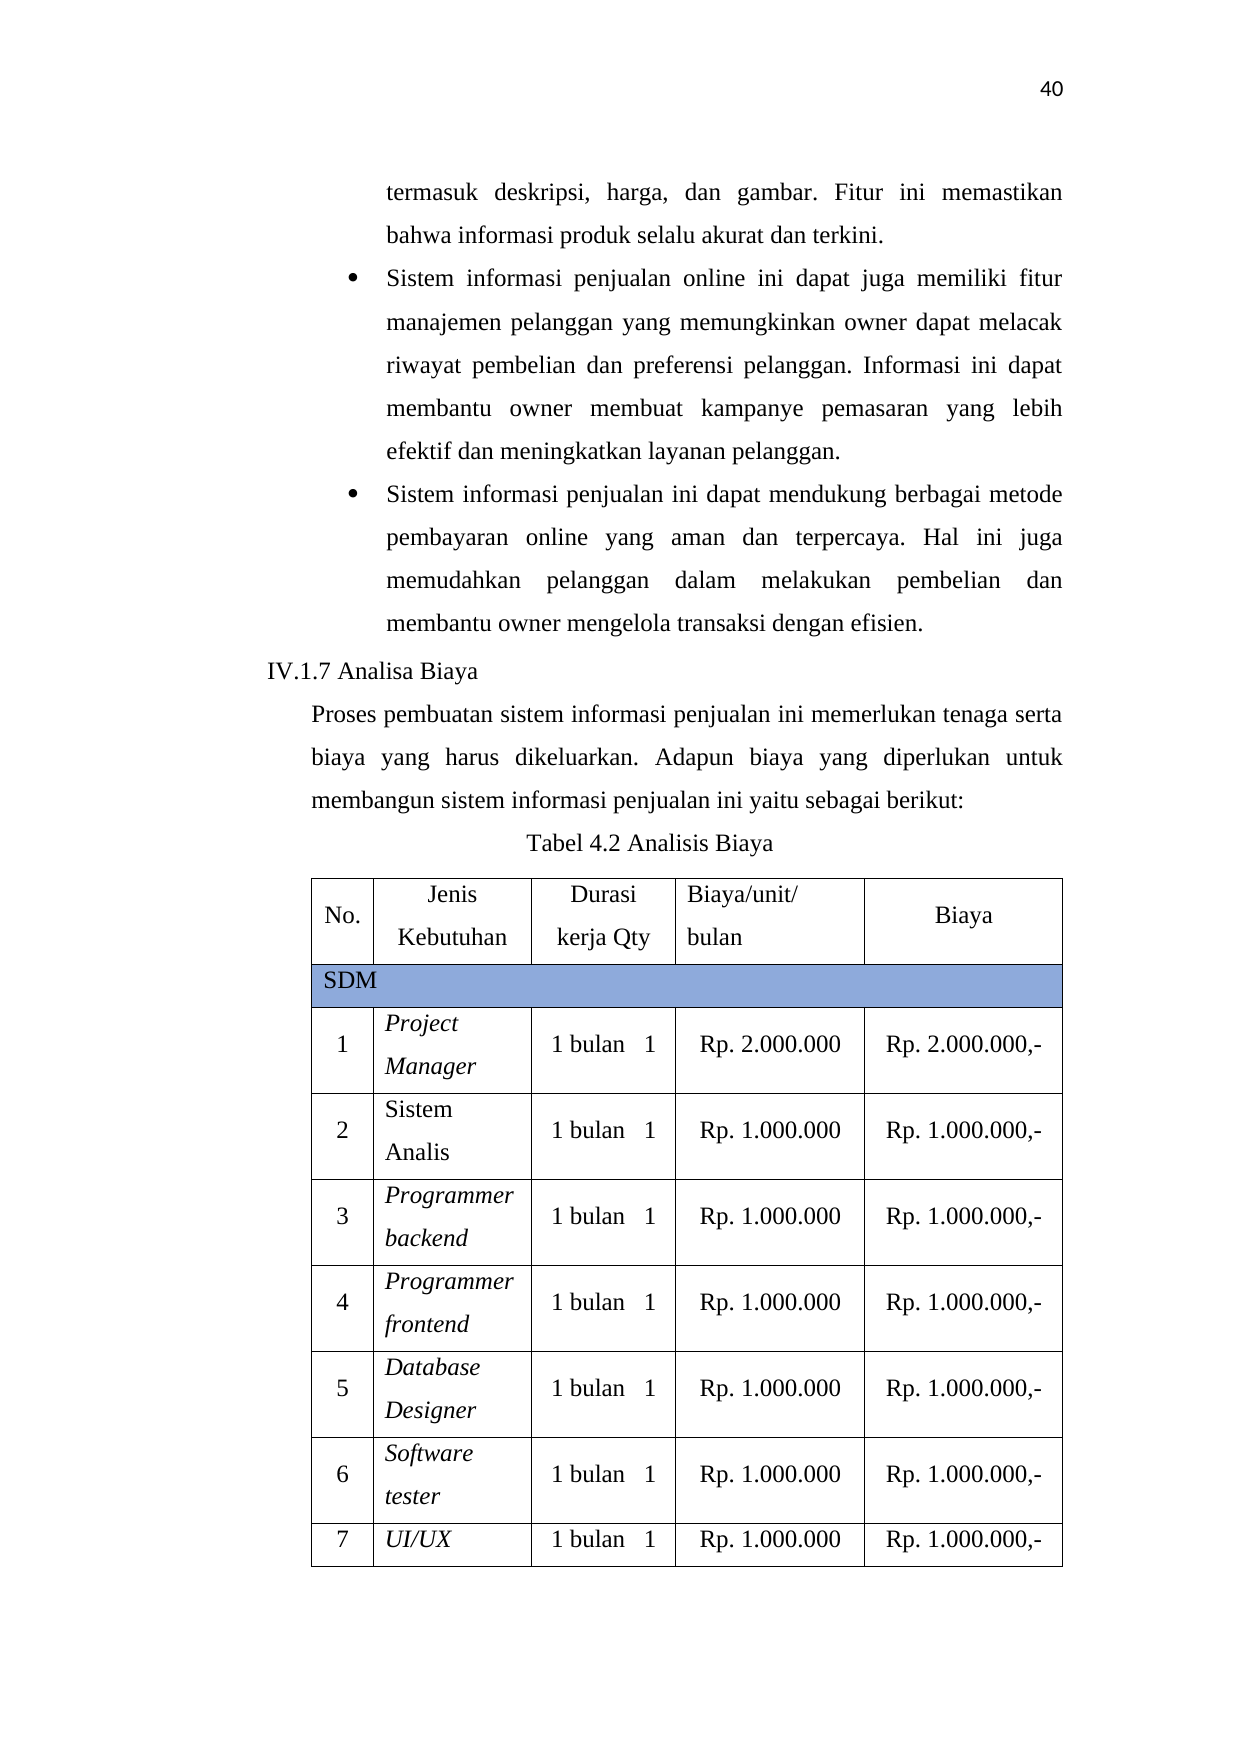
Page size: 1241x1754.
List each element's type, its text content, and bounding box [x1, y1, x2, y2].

table_cell 1 bulan 1 [532, 1180, 675, 1265]
table_cell 1 bulan 1 [532, 1352, 675, 1437]
table_cell 1 bulan 1 [532, 1524, 675, 1566]
table_cell Rp. 2.000.000 [676, 1008, 864, 1093]
table_cell 1 bulan 1 [532, 1438, 675, 1523]
table_cell 7 [312, 1524, 373, 1566]
text Tabel 4.2 Analisis Biaya [236, 828, 1063, 857]
table_header Jenis Kebutuhan [374, 879, 531, 964]
table_cell Rp. 1.000.000,- [865, 1352, 1062, 1437]
table_cell Rp. 1.000.000,- [865, 1094, 1062, 1179]
table_cell Rp. 2.000.000,- [865, 1008, 1062, 1093]
table_cell 1 [312, 1008, 373, 1093]
table_cell Rp. 1.000.000 [676, 1094, 864, 1179]
list Sistem informasi penjualan ini dapat mendukung berbagai metode pembayaran online yang aman dan terpercaya. Hal ini juga memudahkan pelanggan dalam melakukan pembelian dan membantu owner mengelola transaksi dengan efisien. [349, 479, 1063, 637]
table_header Biaya/unit/bulan [676, 879, 864, 964]
table_header Biaya [865, 879, 1062, 964]
table_cell 2 [312, 1094, 373, 1179]
table_cell Sistem Analis [374, 1094, 531, 1179]
table_cell SDM [312, 965, 1062, 1007]
table_cell 1 bulan 1 [532, 1008, 675, 1093]
table_cell Software tester [374, 1438, 531, 1523]
table_cell Rp. 1.000.000,- [865, 1438, 1062, 1523]
table_cell Rp. 1.000.000 [676, 1180, 864, 1265]
list Sistem informasi penjualan online ini dapat juga memiliki fitur manajemen pelanggan yang memungkinkan owner dapat melacak riwayat pembelian dan preferensi pelanggan. Informasi ini dapat membantu owner membuat kampanye pemasaran yang lebih efektif dan meningkatkan layanan pelanggan. [349, 263, 1063, 465]
table_cell 4 [312, 1266, 373, 1351]
table_cell Rp. 1.000.000 [676, 1524, 864, 1566]
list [349, 177, 1063, 249]
table_cell Rp. 1.000.000 [676, 1438, 864, 1523]
text Proses pembuatan sistem informasi penjualan ini memerlukan tenaga serta biaya yang harus dikeluarkan. Adapun biaya yang diperlukan untuk membangun sistem informasi penjualan ini yaitu sebagai berikut: [311, 699, 1063, 814]
table_cell 5 [312, 1352, 373, 1437]
table_header Durasi kerja Qty [532, 879, 675, 964]
table_cell Rp. 1.000.000,- [865, 1524, 1062, 1566]
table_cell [374, 1524, 531, 1566]
table_cell Programmer backend [374, 1180, 531, 1265]
table_cell Programmer frontend [374, 1266, 531, 1351]
table_cell 3 [312, 1180, 373, 1265]
table_cell Rp. 1.000.000 [676, 1266, 864, 1351]
table_cell Rp. 1.000.000,- [865, 1180, 1062, 1265]
table_cell 1 bulan 1 [532, 1094, 675, 1179]
table_cell 1 bulan 1 [532, 1266, 675, 1351]
table_cell Project Manager [374, 1008, 531, 1093]
table_cell 6 [312, 1438, 373, 1523]
subtitle Analisa Biaya [267, 656, 1063, 684]
table_cell Rp. 1.000.000 [676, 1352, 864, 1437]
table_cell Database Designer [374, 1352, 531, 1437]
table_cell Rp. 1.000.000,- [865, 1266, 1062, 1351]
table_header No. [312, 879, 373, 964]
